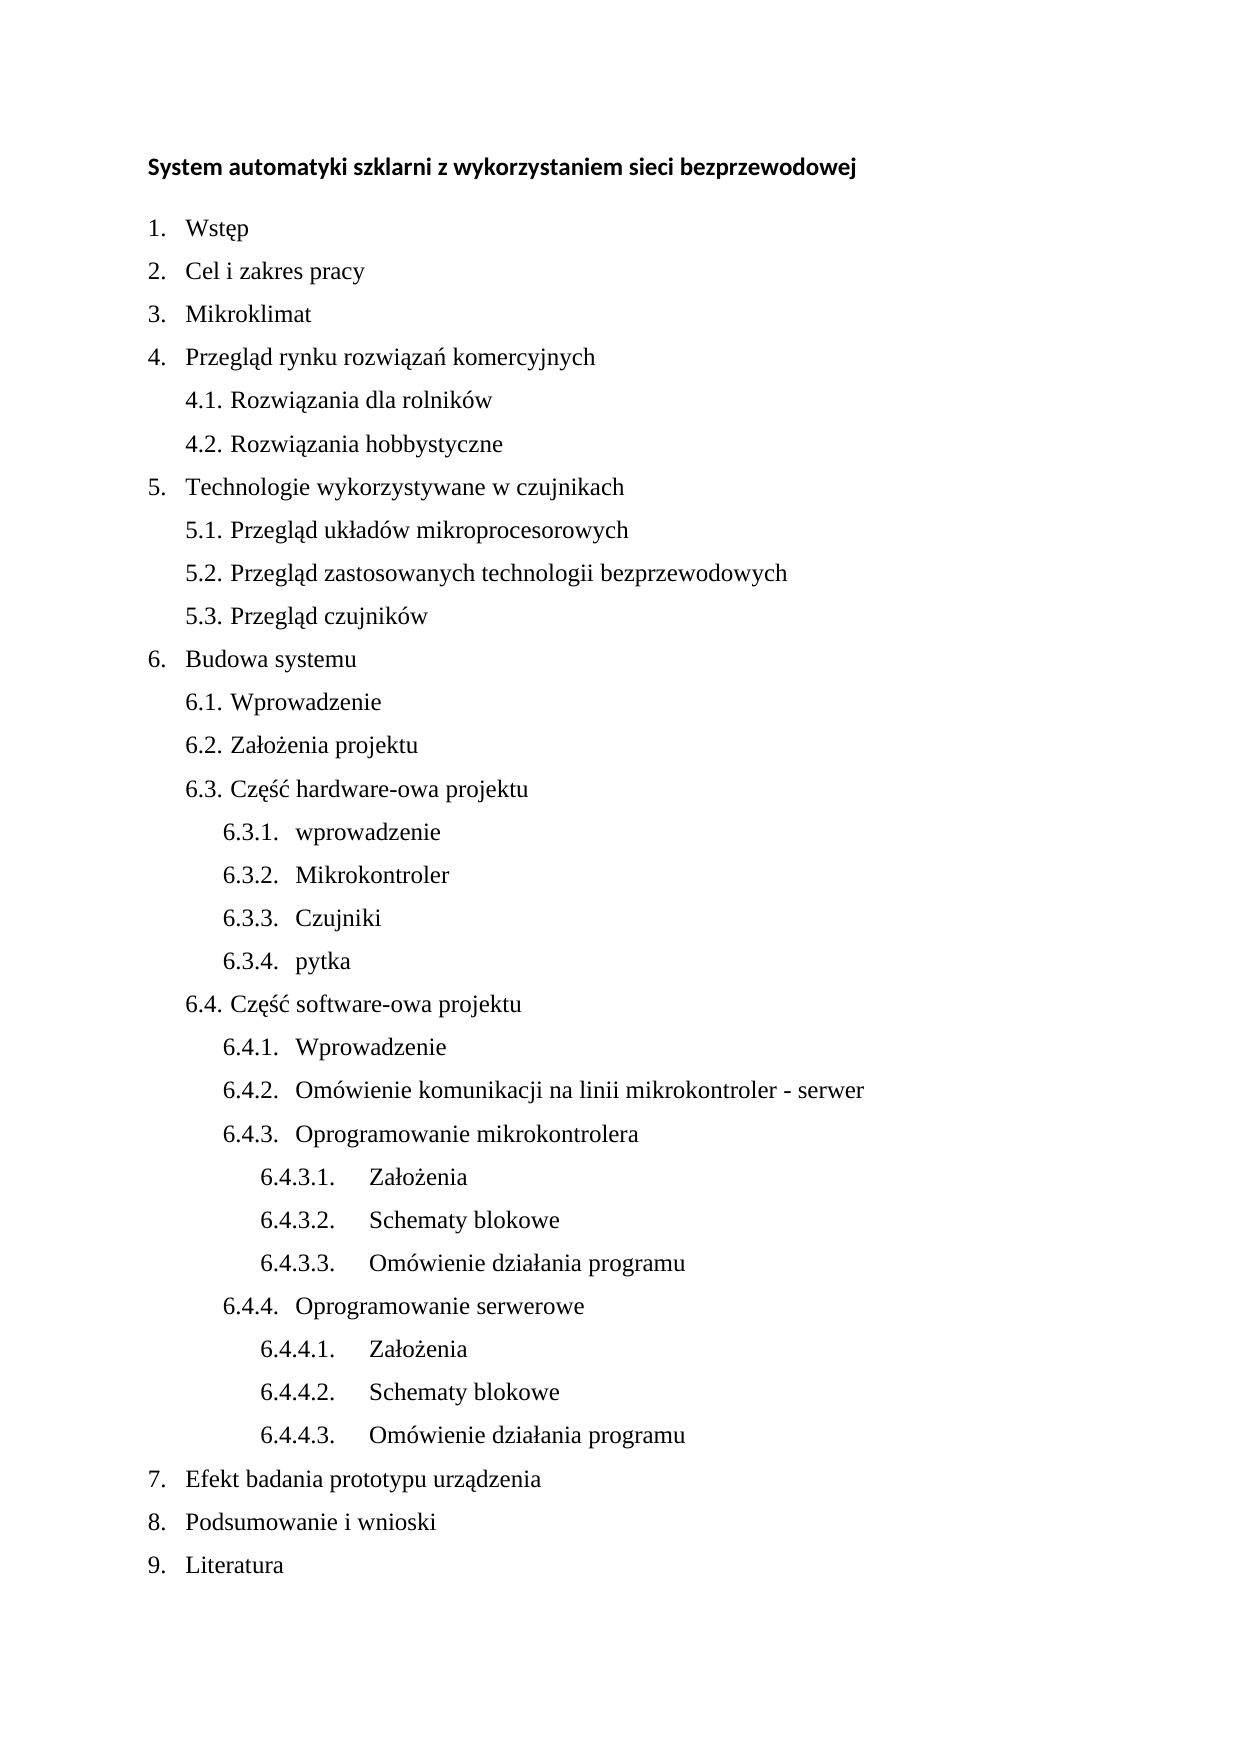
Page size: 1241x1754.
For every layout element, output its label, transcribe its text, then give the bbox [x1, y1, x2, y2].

list Literatura [148, 1550, 1093, 1579]
list Wprowadzenie [185, 687, 1093, 716]
list Czujniki [223, 903, 1093, 932]
list Cel i zakres pracy [148, 256, 1093, 285]
list Założenia projektu [185, 731, 1093, 759]
list Założenia [260, 1162, 1093, 1191]
list Rozwiązania dla rolników [185, 386, 1093, 414]
list Podsumowanie i wnioski [148, 1507, 1093, 1536]
list Część software-owa projektu [185, 989, 1093, 1018]
list Założenia [260, 1334, 1093, 1363]
list Schematy blokowe [260, 1205, 1093, 1234]
list Schematy blokowe [260, 1377, 1093, 1406]
list Mikroklimat [148, 299, 1093, 328]
list wprowadzenie [223, 817, 1093, 846]
list Technologie wykorzystywane w czujnikach [148, 472, 1093, 501]
list Oprogramowanie mikrokontrolera [223, 1119, 1093, 1147]
text System automatyki szklarni z wykorzystaniem sieci bezprzewodowej [148, 151, 1093, 181]
list Przegląd rynku rozwiązań komercyjnych [148, 342, 1093, 371]
list Rozwiązania hobbystyczne [185, 429, 1093, 457]
list Przegląd zastosowanych technologii bezprzewodowych [185, 558, 1093, 587]
list Przegląd układów mikroprocesorowych [185, 515, 1093, 544]
list pytka [223, 946, 1093, 975]
list Część hardware-owa projektu [185, 774, 1093, 802]
list Przegląd czujników [185, 601, 1093, 630]
list Omówienie działania programu [260, 1421, 1093, 1449]
list Budowa systemu [148, 644, 1093, 673]
list Efekt badania prototypu urządzenia [148, 1464, 1093, 1492]
list Oprogramowanie serwerowe [223, 1291, 1093, 1320]
list Omówienie działania programu [260, 1248, 1093, 1277]
list Wprowadzenie [223, 1032, 1093, 1061]
list Omówienie komunikacji na linii mikrokontroler - serwer [223, 1076, 1093, 1104]
list Mikrokontroler [223, 860, 1093, 889]
list Wstęp [148, 213, 1093, 242]
